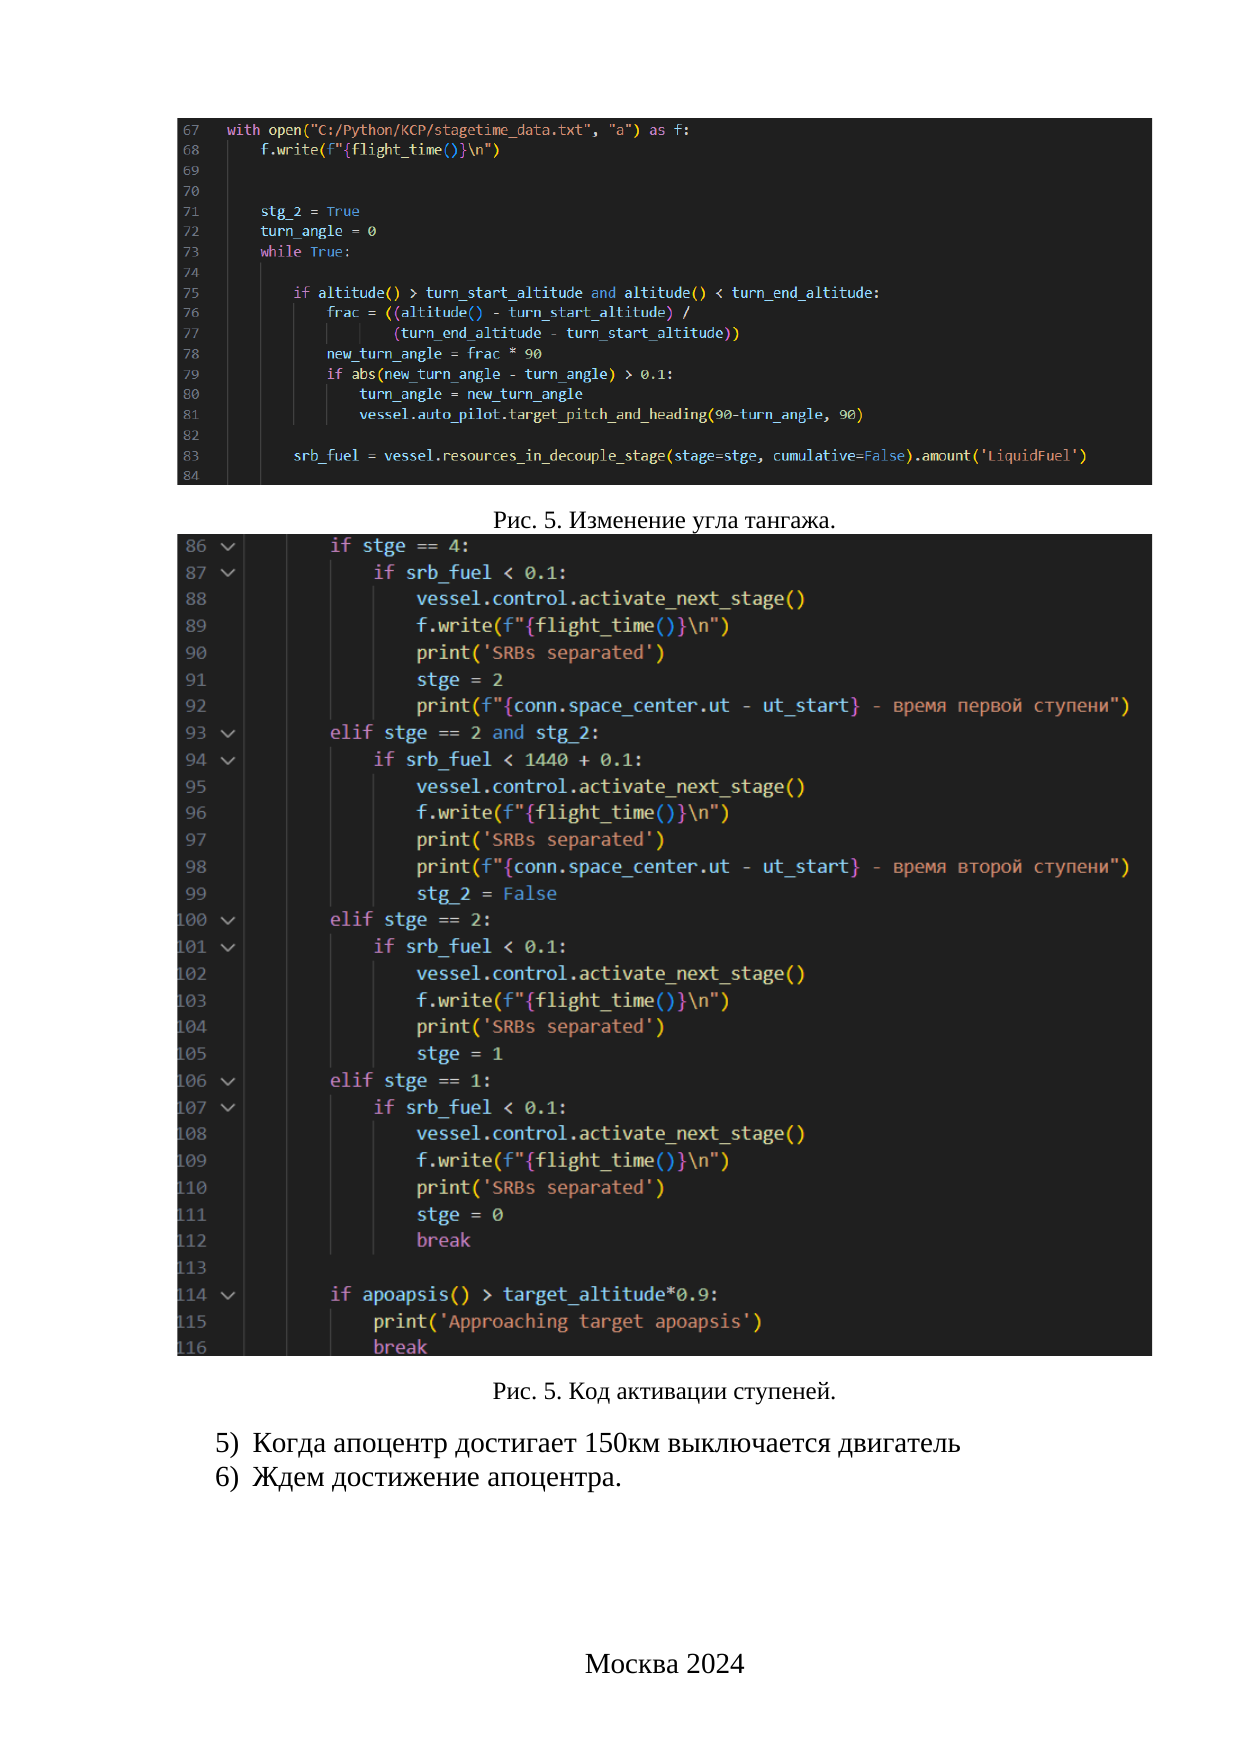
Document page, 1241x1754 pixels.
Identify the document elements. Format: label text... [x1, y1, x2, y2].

picture [177, 534, 1153, 1356]
list Ждем достижение апоцентра. [215, 1459, 1152, 1493]
list Когда апоцентр достигает 150км выключается двигатель [215, 1426, 1152, 1459]
text Рис. 5. Код активации ступеней. [177, 1376, 1152, 1405]
picture [177, 118, 1153, 485]
text Рис. 5. Изменение угла тангажа. [177, 506, 1152, 534]
